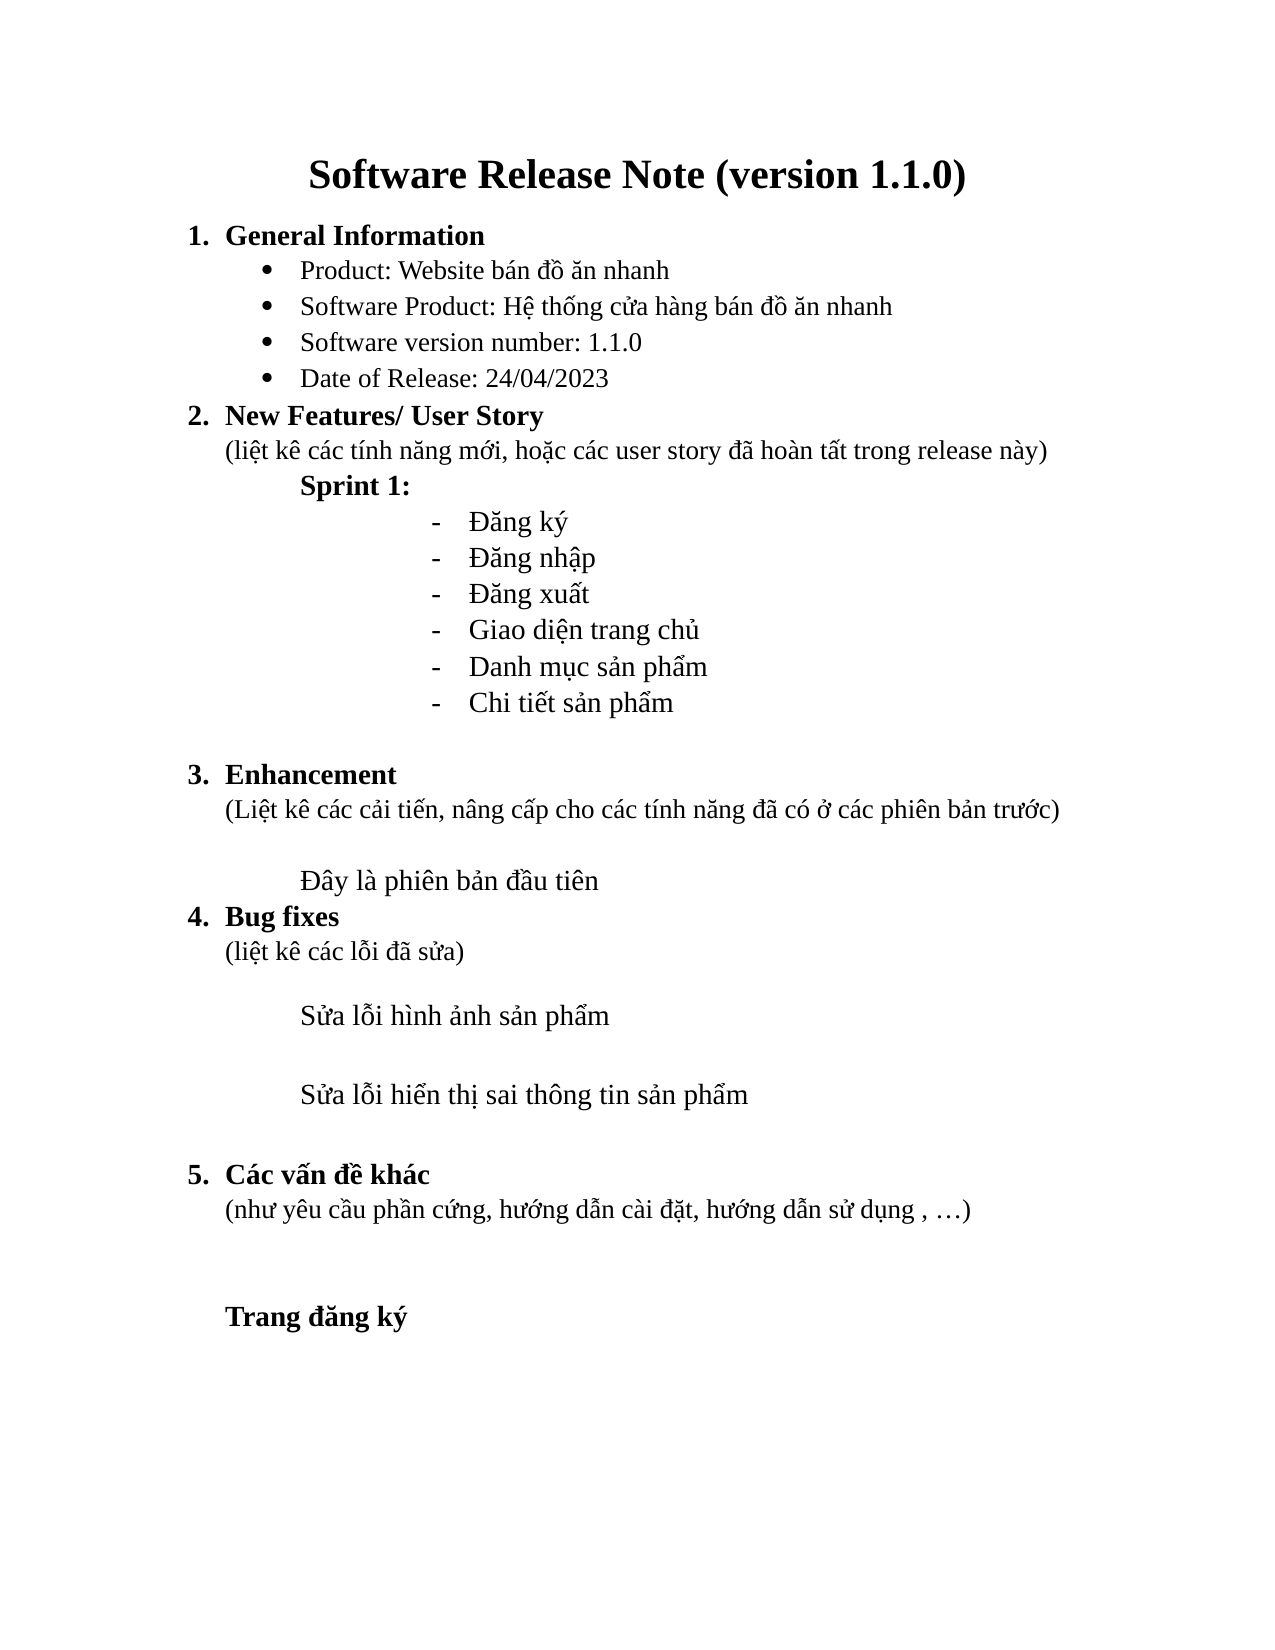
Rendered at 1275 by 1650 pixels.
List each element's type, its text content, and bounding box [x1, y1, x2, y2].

text Software Release Note (version 1.1.0) [150, 150, 1125, 198]
list Sprint 1: [300, 468, 1125, 501]
list (Liệt kê các cải tiến, nâng cấp cho các tính năng đã có ở các phiên bản trước) [225, 793, 1125, 824]
list Software version number: 1.1.0 [262, 326, 1125, 358]
list Enhancement [187, 757, 1125, 791]
list New Features/ User Story [187, 398, 1125, 432]
list (liệt kê các tính năng mới, hoặc các user story đã hoàn tất trong release này) [225, 434, 1125, 466]
list Giao diện trang chủ [431, 612, 1125, 646]
text Sửa lỗi hiển thị sai thông tin sản phẩm [300, 1077, 1125, 1111]
list Các vấn đề khác [187, 1157, 1125, 1190]
list Đăng xuất [431, 576, 1125, 610]
list Đăng nhập [431, 540, 1125, 574]
text Sửa lỗi hình ảnh sản phẩm [300, 998, 1125, 1031]
list Đây là phiên bản đầu tiên [225, 863, 1125, 896]
list Danh mục sản phẩm [431, 649, 1125, 682]
list Product: Website bán đồ ăn nhanh [262, 254, 1125, 286]
list Chi tiết sản phẩm [431, 685, 1125, 718]
list Software Product: Hệ thống cửa hàng bán đồ ăn nhanh [262, 290, 1125, 322]
list Date of Release: 24/04/2023 [262, 362, 1125, 393]
list Đăng ký [431, 504, 1125, 538]
list Bug fixes [187, 899, 1125, 933]
list (liệt kê các lỗi đã sửa) [225, 935, 1125, 966]
list Trang đăng ký [225, 1299, 1125, 1332]
list (như yêu cầu phần cứng, hướng dẫn cài đặt, hướng dẫn sử dụng , …) [225, 1193, 1125, 1224]
list General Information [187, 218, 1125, 252]
